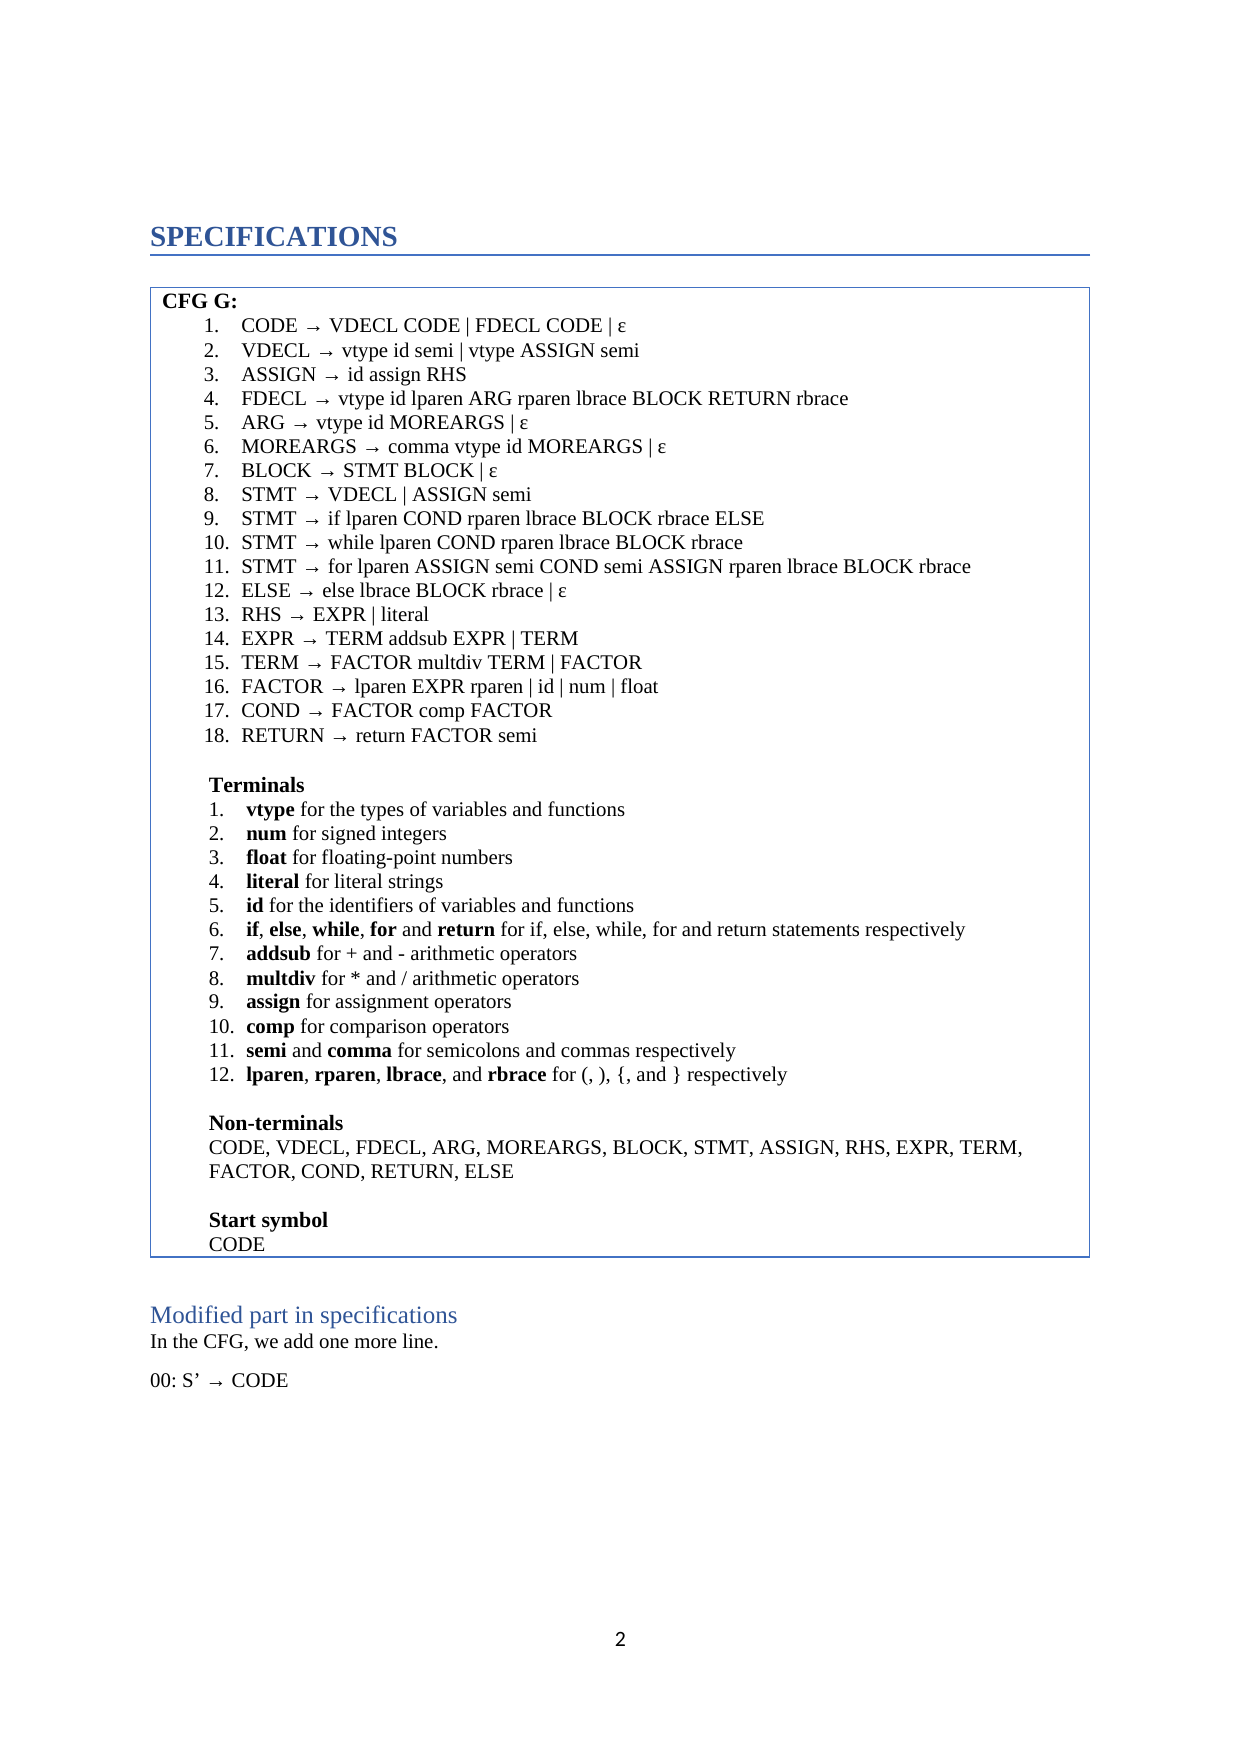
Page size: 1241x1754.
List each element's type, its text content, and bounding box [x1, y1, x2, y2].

subtitle Modified part in specifications [150, 1301, 1090, 1329]
subtitle SPECIFICATIONS [150, 219, 1090, 254]
table_header CFG G: CODE → VDECL CODE | FDECL CODE | ε VDECL → vtype id semi | vtype ASSIGN semi ASSIGN → id assign RHS FDECL → vtype id lparen ARG rparen lbrace BLOCK RETURN rbrace ARG → vtype id MOREARGS | ε MOREARGS → comma vtype id MOREARGS | ε BLOCK → STMT BLOCK | ε STMT → VDECL | ASSIGN semi STMT → if lparen COND rparen lbrace BLOCK rbrace ELSE STMT → while lparen COND rparen lbrace BLOCK rbrace STMT → for lparen ASSIGN semi COND semi ASSIGN rparen lbrace BLOCK rbrace ELSE → else lbrace BLOCK rbrace | ε RHS → EXPR | literal EXPR → TERM addsub EXPR | TERM TERM → FACTOR multdiv TERM | FACTOR FACTOR → lparen EXPR rparen | id | num | float COND → FACTOR comp FACTOR RETURN → return FACTOR semi Terminals vtype for the types of variables and functions num for signed integers float for floating-point numbers literal for literal strings id for the identifiers of variables and functions if, else, while, for and return for if, else, while, for and return statements respectively addsub for + and - arithmetic operators multdiv for * and / arithmetic operators assign for assignment operators comp for comparison operators semi and comma for semicolons and commas respectively lparen, rparen, lbrace, and rbrace for (, ), {, and } respectively Non-terminals CODE, VDECL, FDECL, ARG, MOREARGS, BLOCK, STMT, ASSIGN, RHS, EXPR, TERM, FACTOR, COND, RETURN, ELSE Start symbol CODE [151, 288, 1089, 1256]
text In the CFG, we add one more line. [150, 1329, 1090, 1353]
text 00: S’ → CODE [150, 1368, 1090, 1392]
